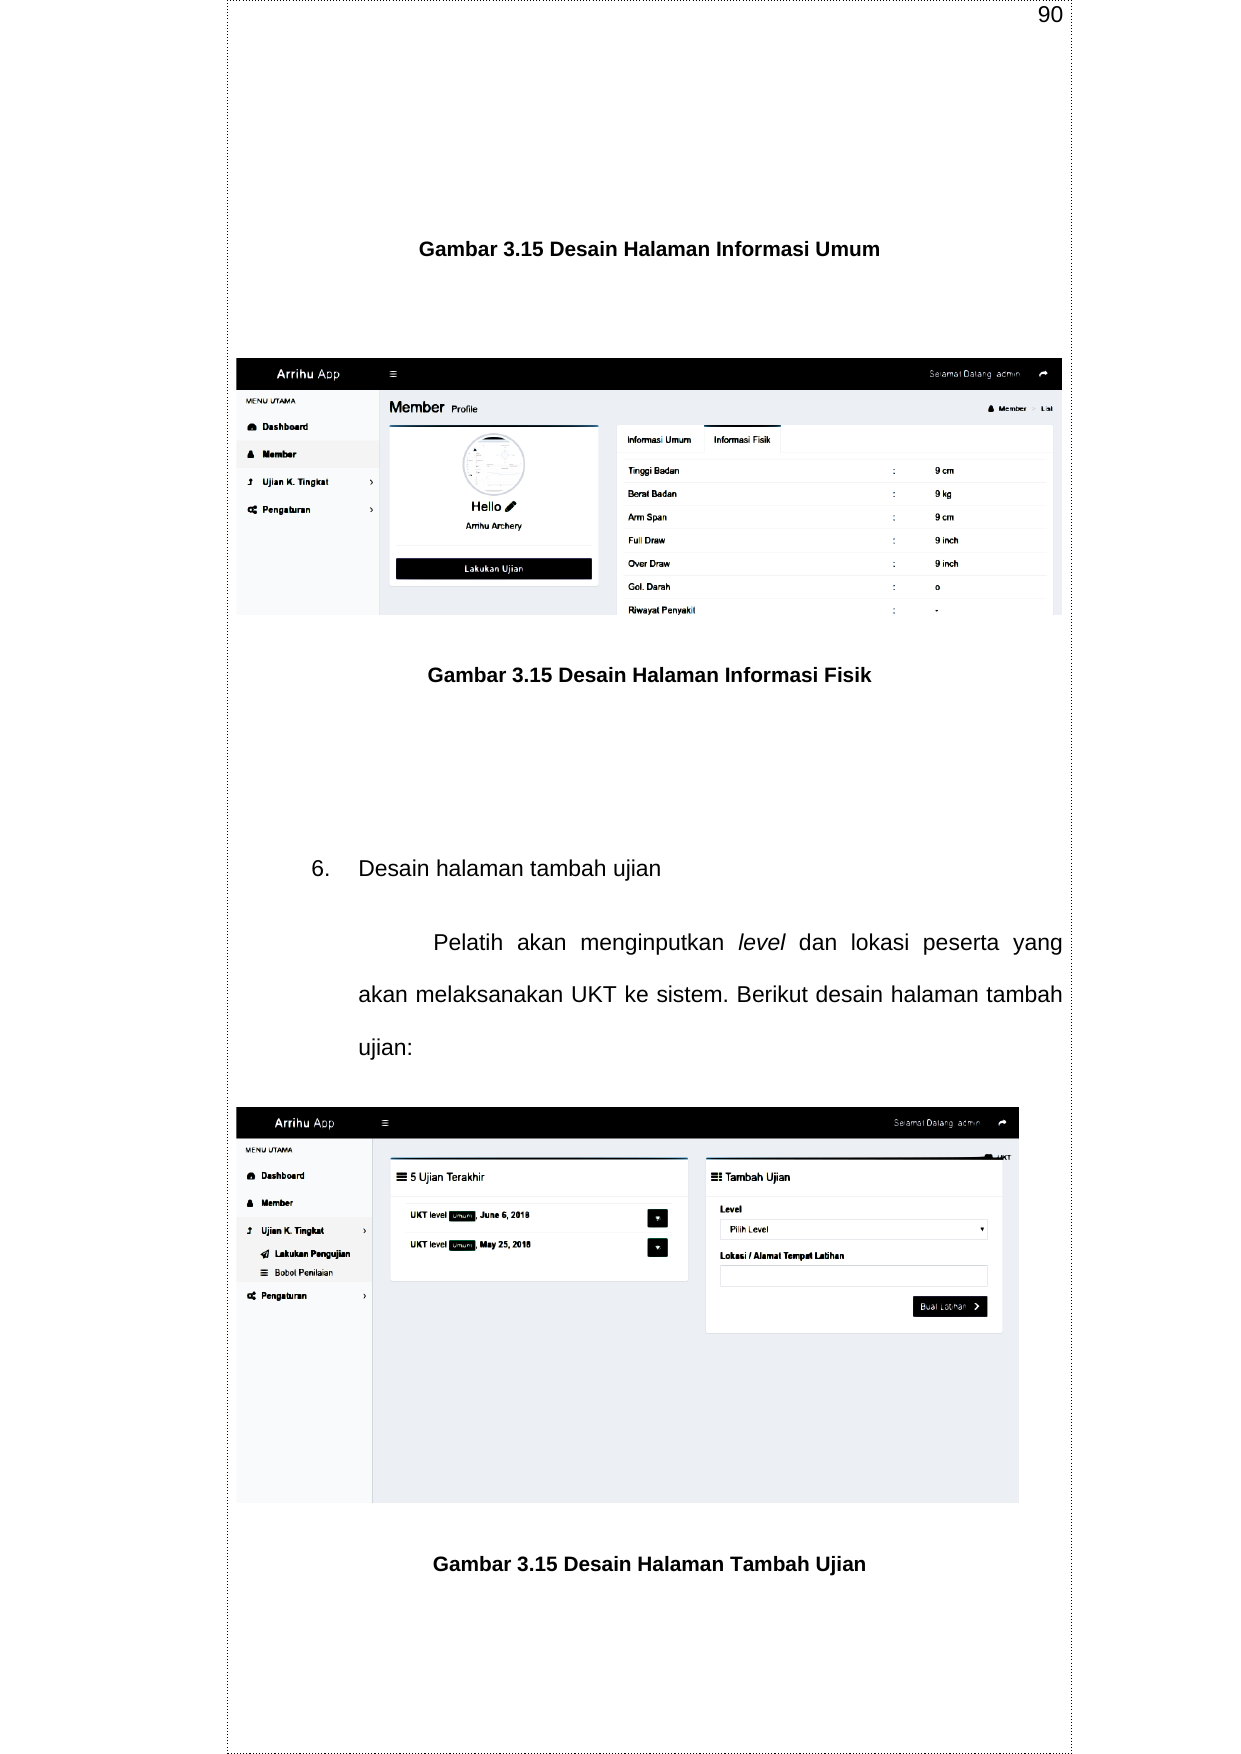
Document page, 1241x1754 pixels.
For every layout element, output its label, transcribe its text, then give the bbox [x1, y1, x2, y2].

text Gambar 3.15 Desain Halaman Informasi Fisik [236, 663, 1063, 687]
picture [236, 1107, 1019, 1503]
list Desain halaman tambah ujian [311, 855, 1063, 881]
text Gambar 3.15 Desain Halaman Tambah Ujian [236, 1552, 1063, 1576]
text Pelatih akan menginputkan level dan lokasi peserta yang akan melaksanakan UKT ke sistem. Berikut desain halaman tambah ujian: [358, 928, 1063, 1060]
text Gambar 3.15 Desain Halaman Informasi Umum [236, 237, 1063, 261]
picture [236, 358, 1062, 615]
